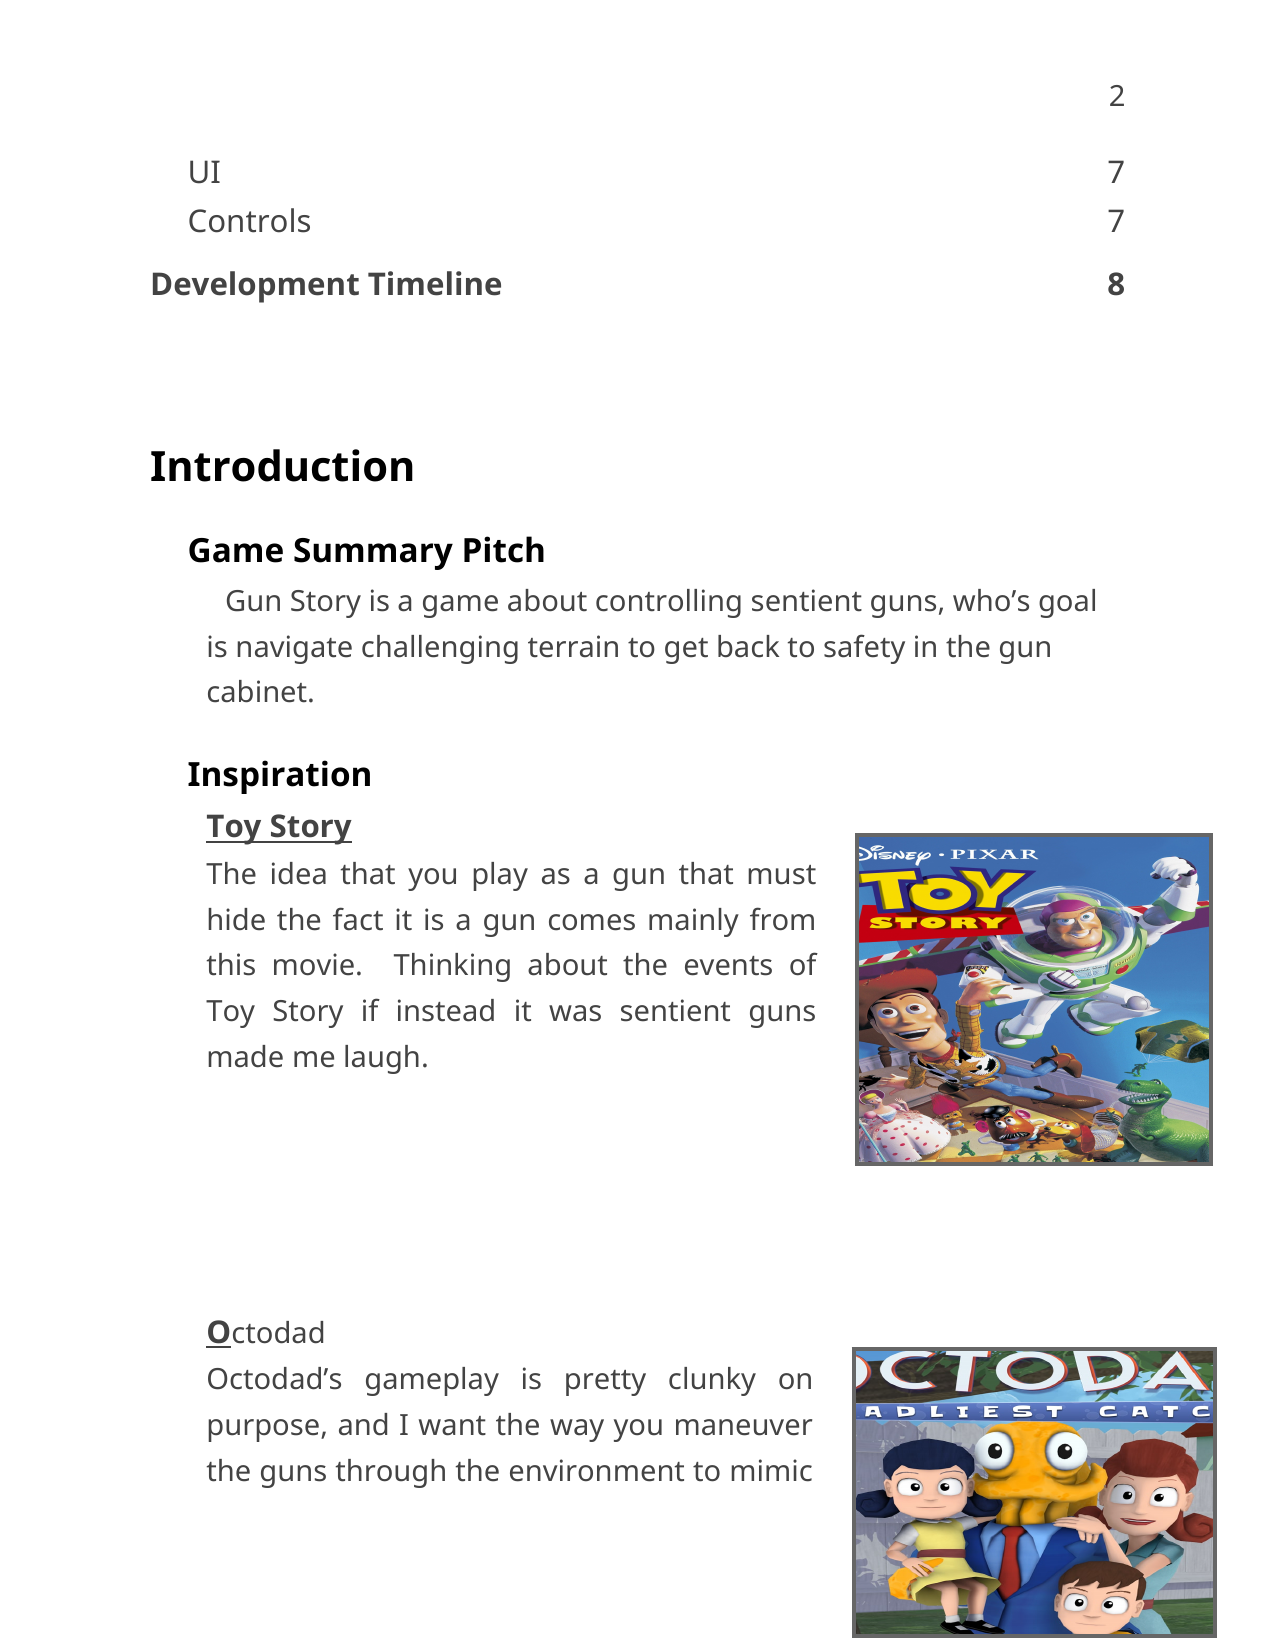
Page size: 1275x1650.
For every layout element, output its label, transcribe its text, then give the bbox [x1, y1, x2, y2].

picture [859, 837, 1209, 1162]
subtitle Inspiration [187, 751, 1125, 796]
text Octodad [206, 1310, 1125, 1352]
subtitle Introduction [150, 437, 1125, 493]
subtitle Game Summary Pitch [187, 527, 1125, 572]
text Toy Story [206, 804, 1125, 847]
text The idea that you play as a gun that must hide the fact it is a gun comes mainly from this movie. Thinking about the events of Toy Story if instead it was sentient guns made me laugh. [206, 853, 855, 1076]
picture [856, 1351, 1213, 1634]
text Gun Story is a game about controlling sentient guns, who’s goal is navigate challenging terrain to get back to safety in the gun cabinet. [206, 581, 1125, 711]
